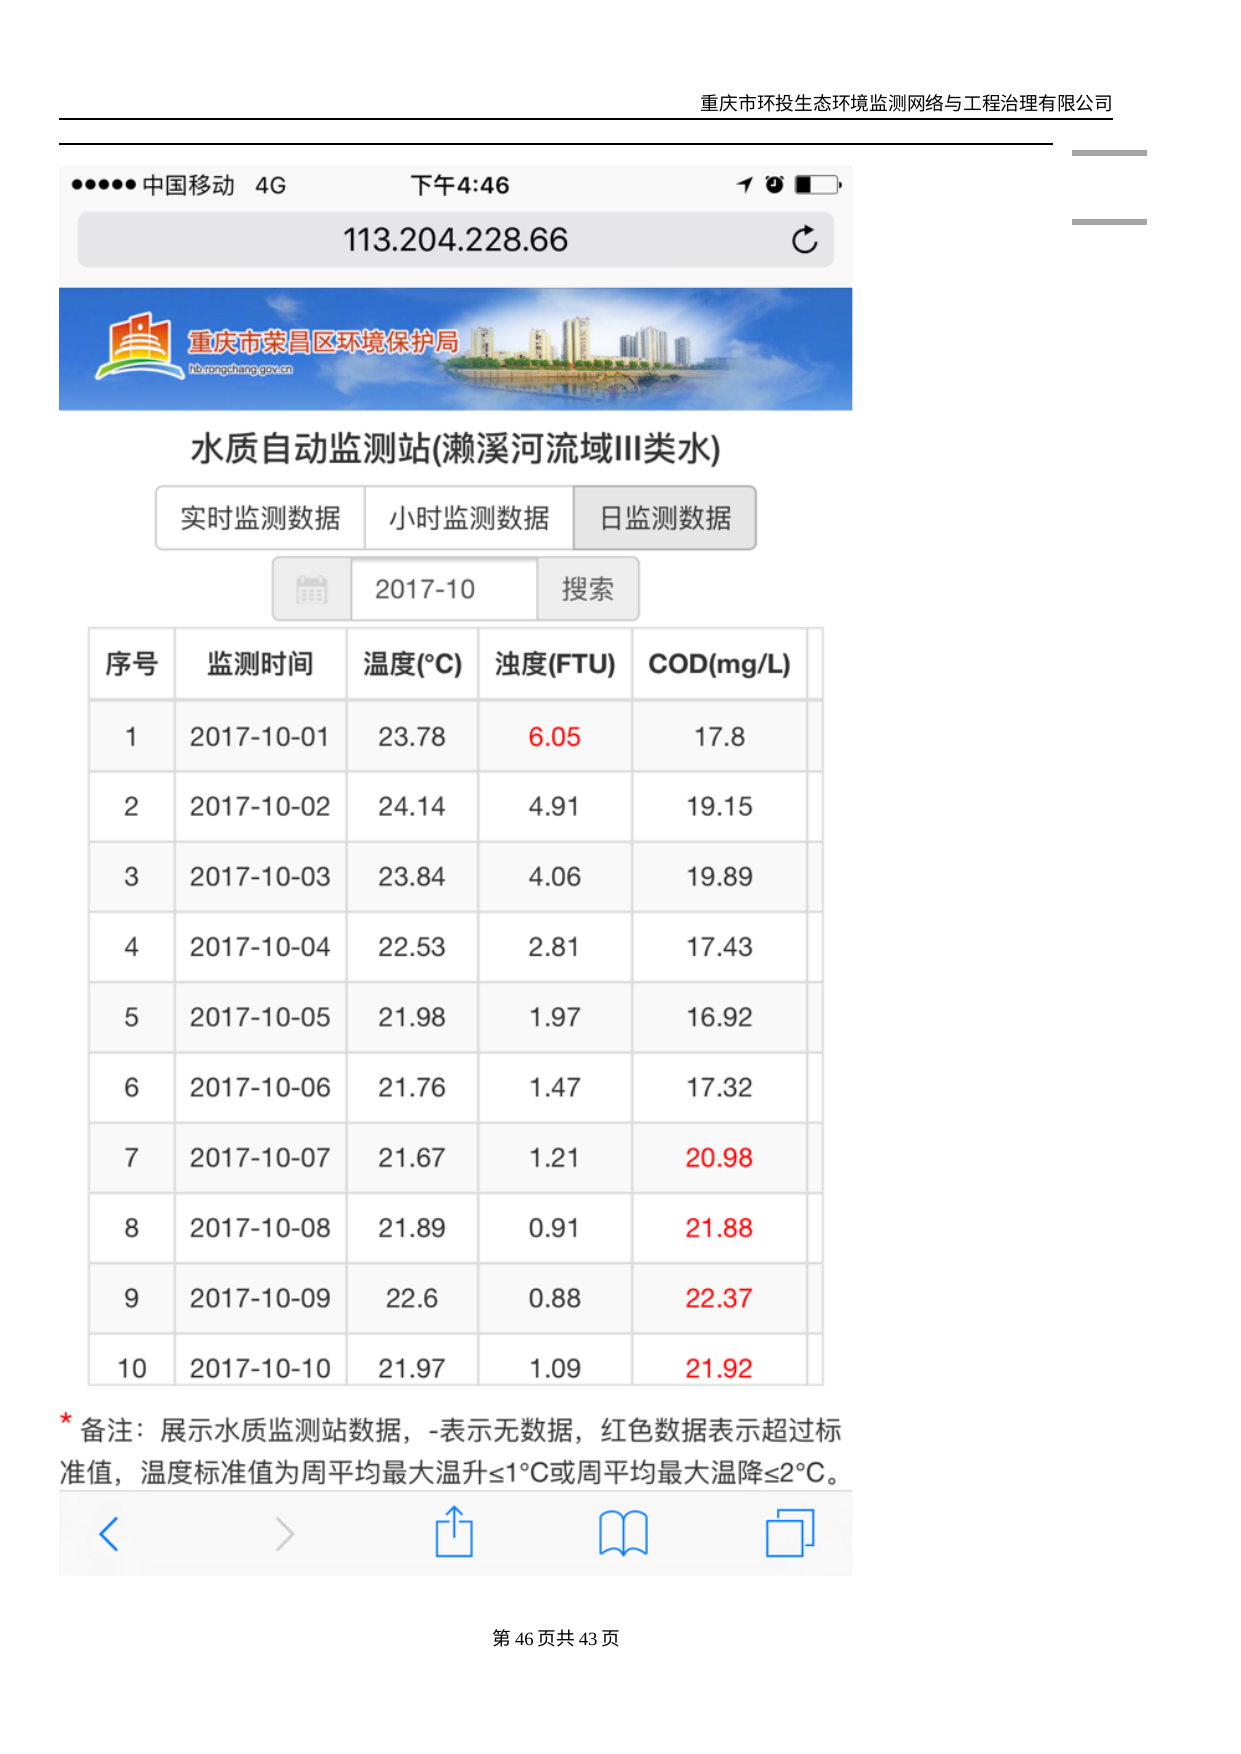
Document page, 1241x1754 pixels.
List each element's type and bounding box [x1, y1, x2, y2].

picture [59, 165, 853, 1576]
